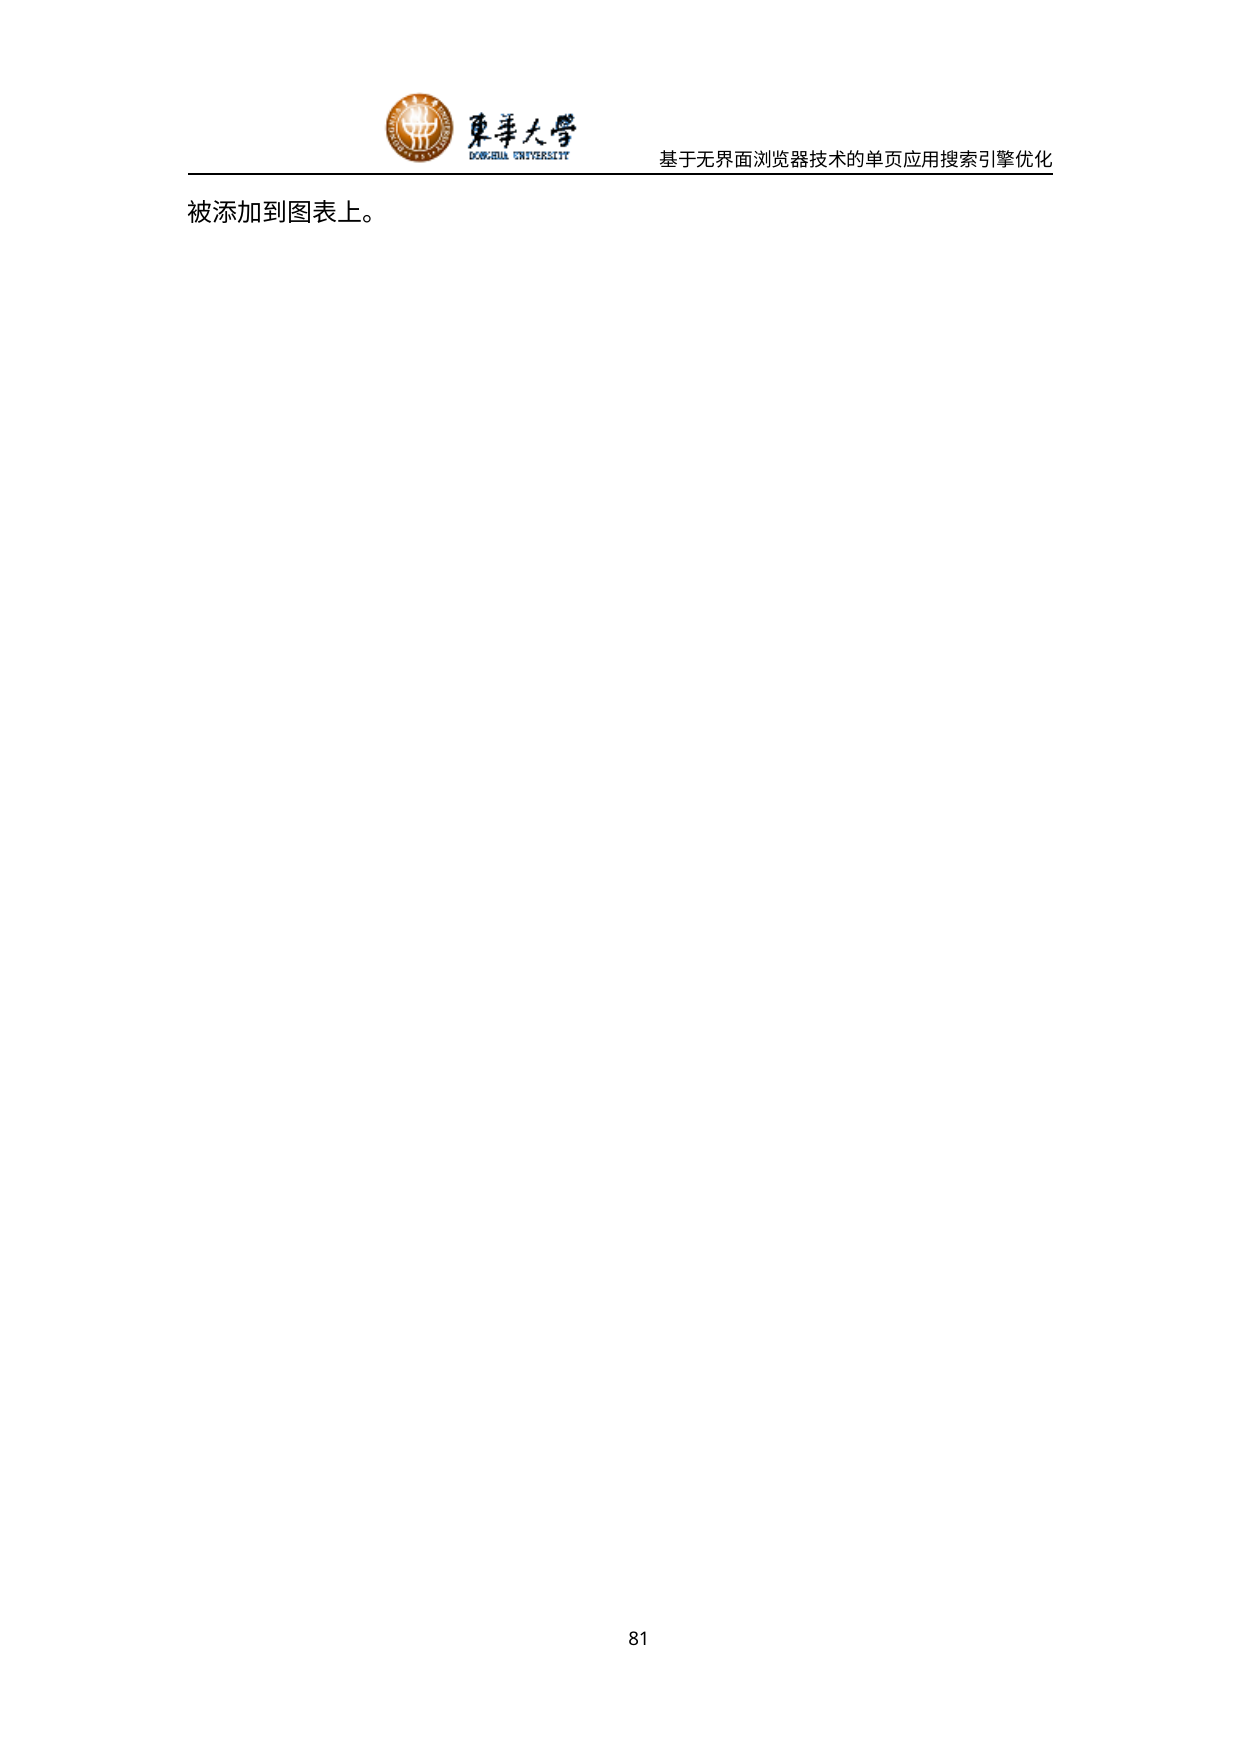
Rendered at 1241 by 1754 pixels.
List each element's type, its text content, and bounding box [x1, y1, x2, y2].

picture [382, 88, 581, 166]
